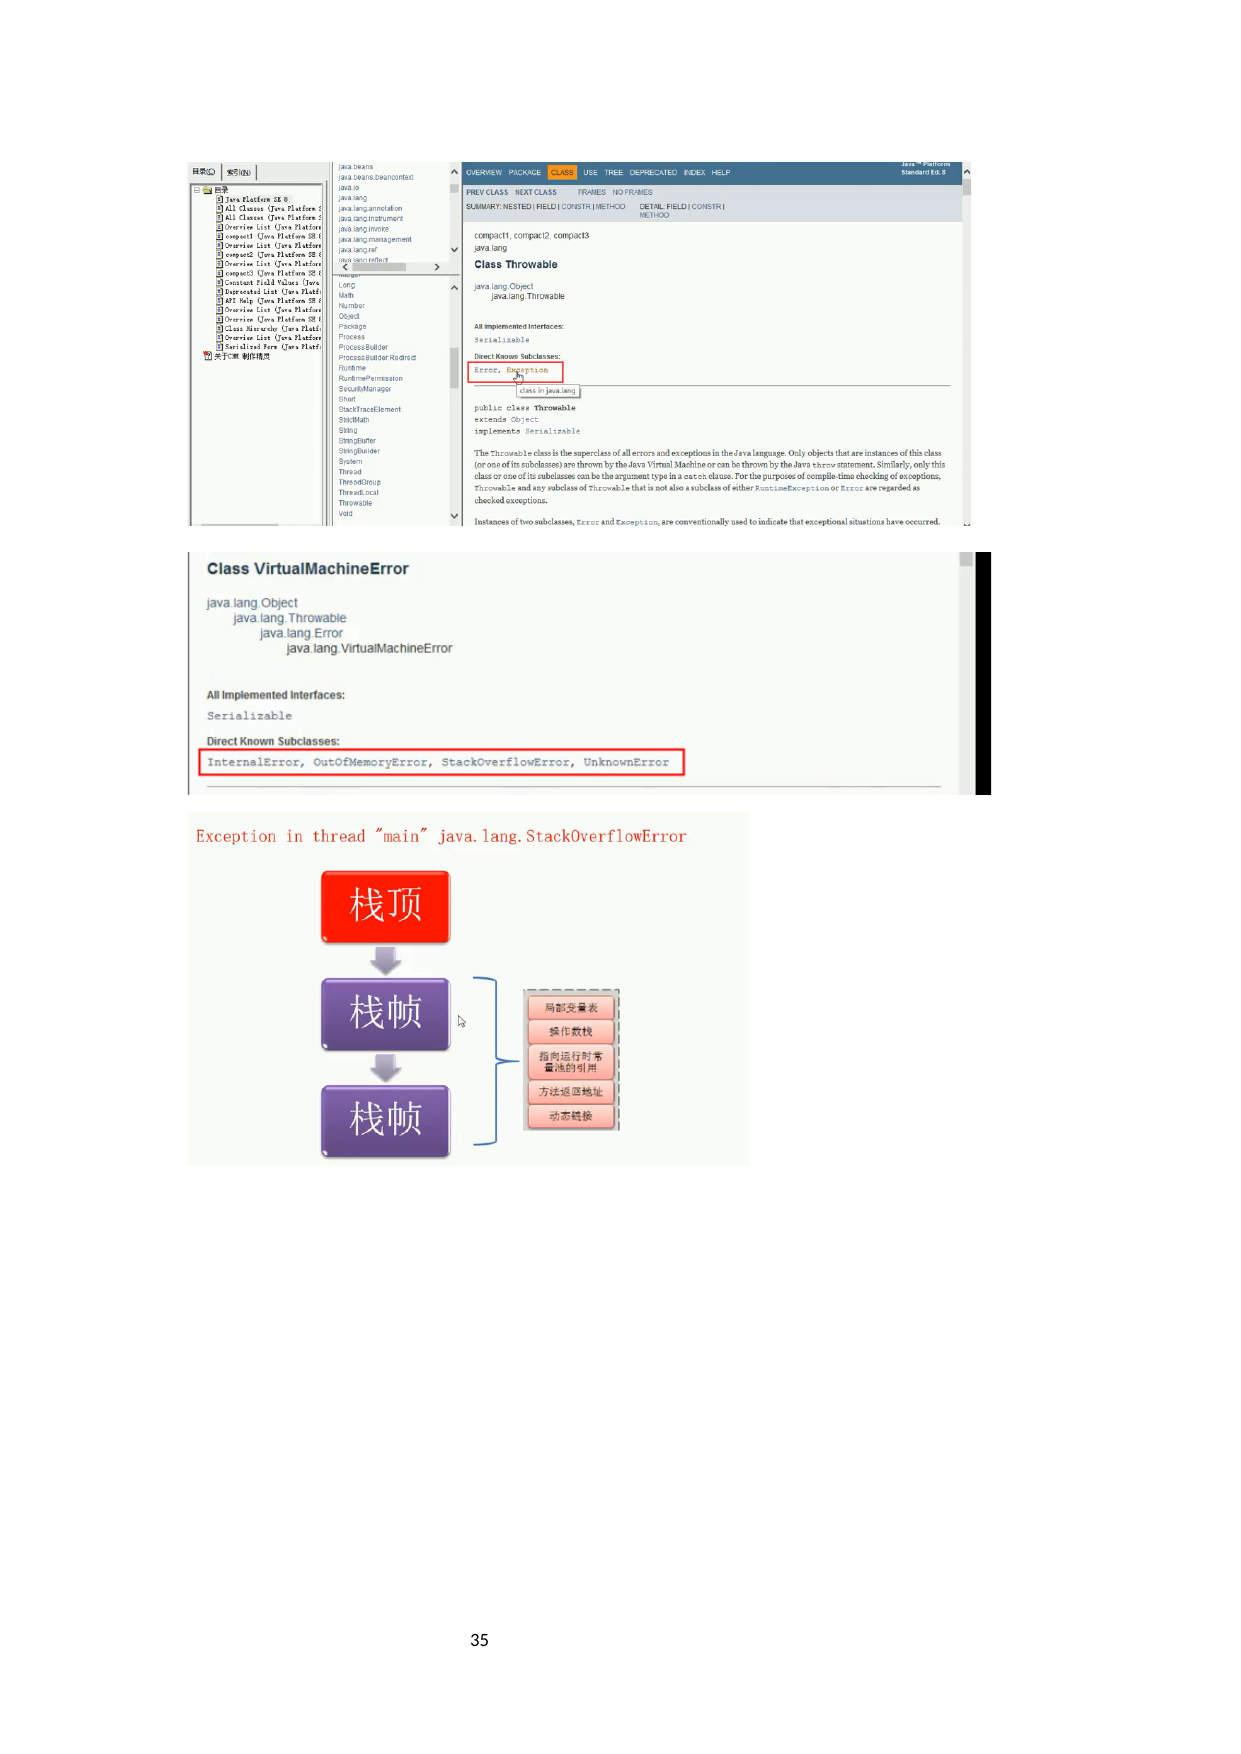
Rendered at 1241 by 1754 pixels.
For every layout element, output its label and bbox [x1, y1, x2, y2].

picture [187, 162, 972, 526]
picture [187, 552, 992, 795]
picture [187, 812, 750, 1166]
